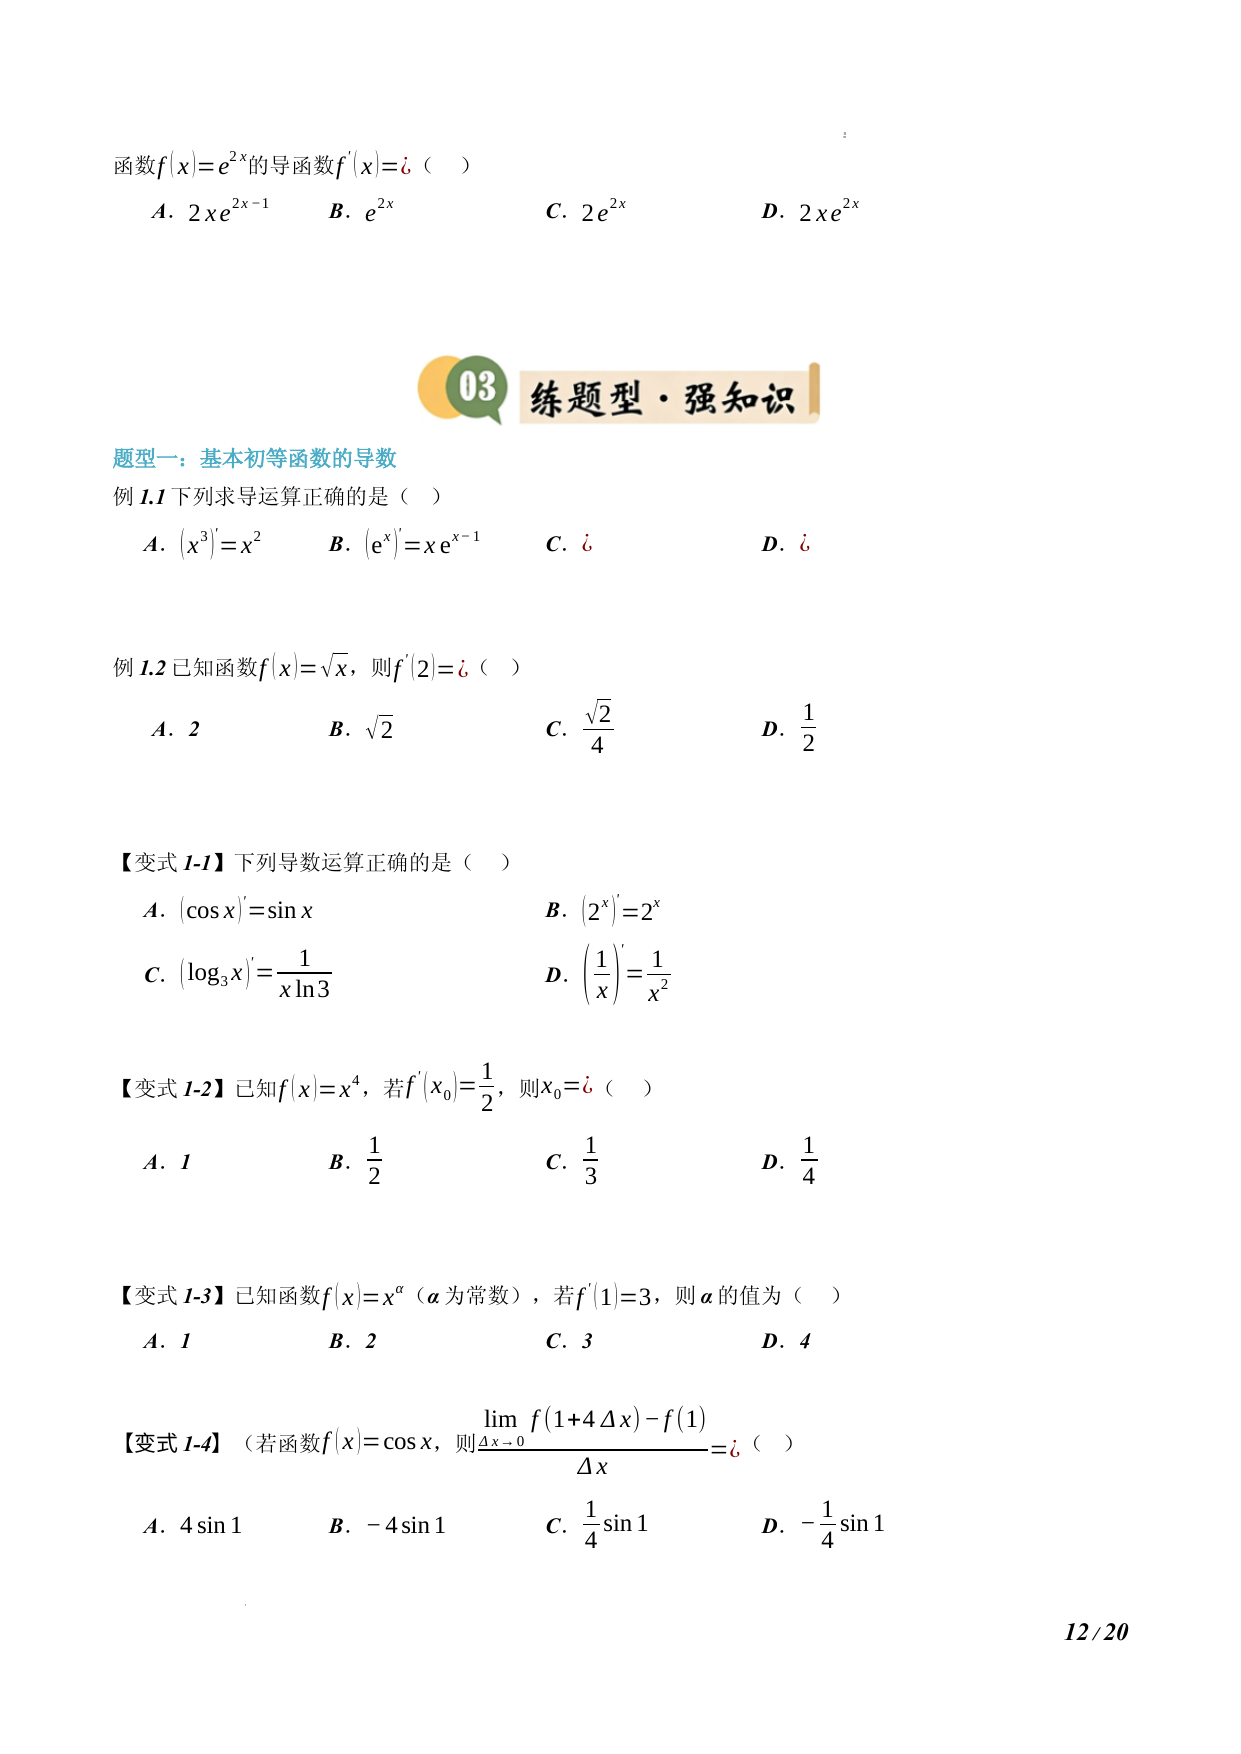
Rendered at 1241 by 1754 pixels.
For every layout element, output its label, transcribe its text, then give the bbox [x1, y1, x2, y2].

text 例1.2已知函数，则（ ） [112, 650, 1128, 683]
text A． B． C． D． [152, 195, 1128, 226]
text A． B． [143, 890, 1128, 927]
text A．1 B．2 C．3 D．4 [143, 1326, 1128, 1353]
text 题型一：基本初等函数的导数 [112, 444, 1128, 469]
text A．1 B． C． D． [143, 1131, 1128, 1190]
text 例1.1下列求导运算正确的是（ ） [112, 481, 1128, 510]
text 函数的导函数（ ） [112, 148, 1128, 180]
text 【变式1-2】已知，若，则（ ） [112, 1058, 1128, 1117]
text C． D． [143, 941, 1128, 1007]
text A． B． C． D． [143, 1496, 1128, 1555]
text 【变式1-1】下列导数运算正确的是（ ） [112, 847, 1128, 876]
text 【变式1-3】已知函数（α为常数），若，则α的值为（ ） [112, 1279, 1128, 1312]
text A． B． C． D． [143, 524, 1128, 561]
picture [416, 352, 824, 432]
text A．2 B． C． D． [152, 697, 1128, 758]
text 【变式1-4】（若函数，则（ ） [112, 1404, 1128, 1480]
